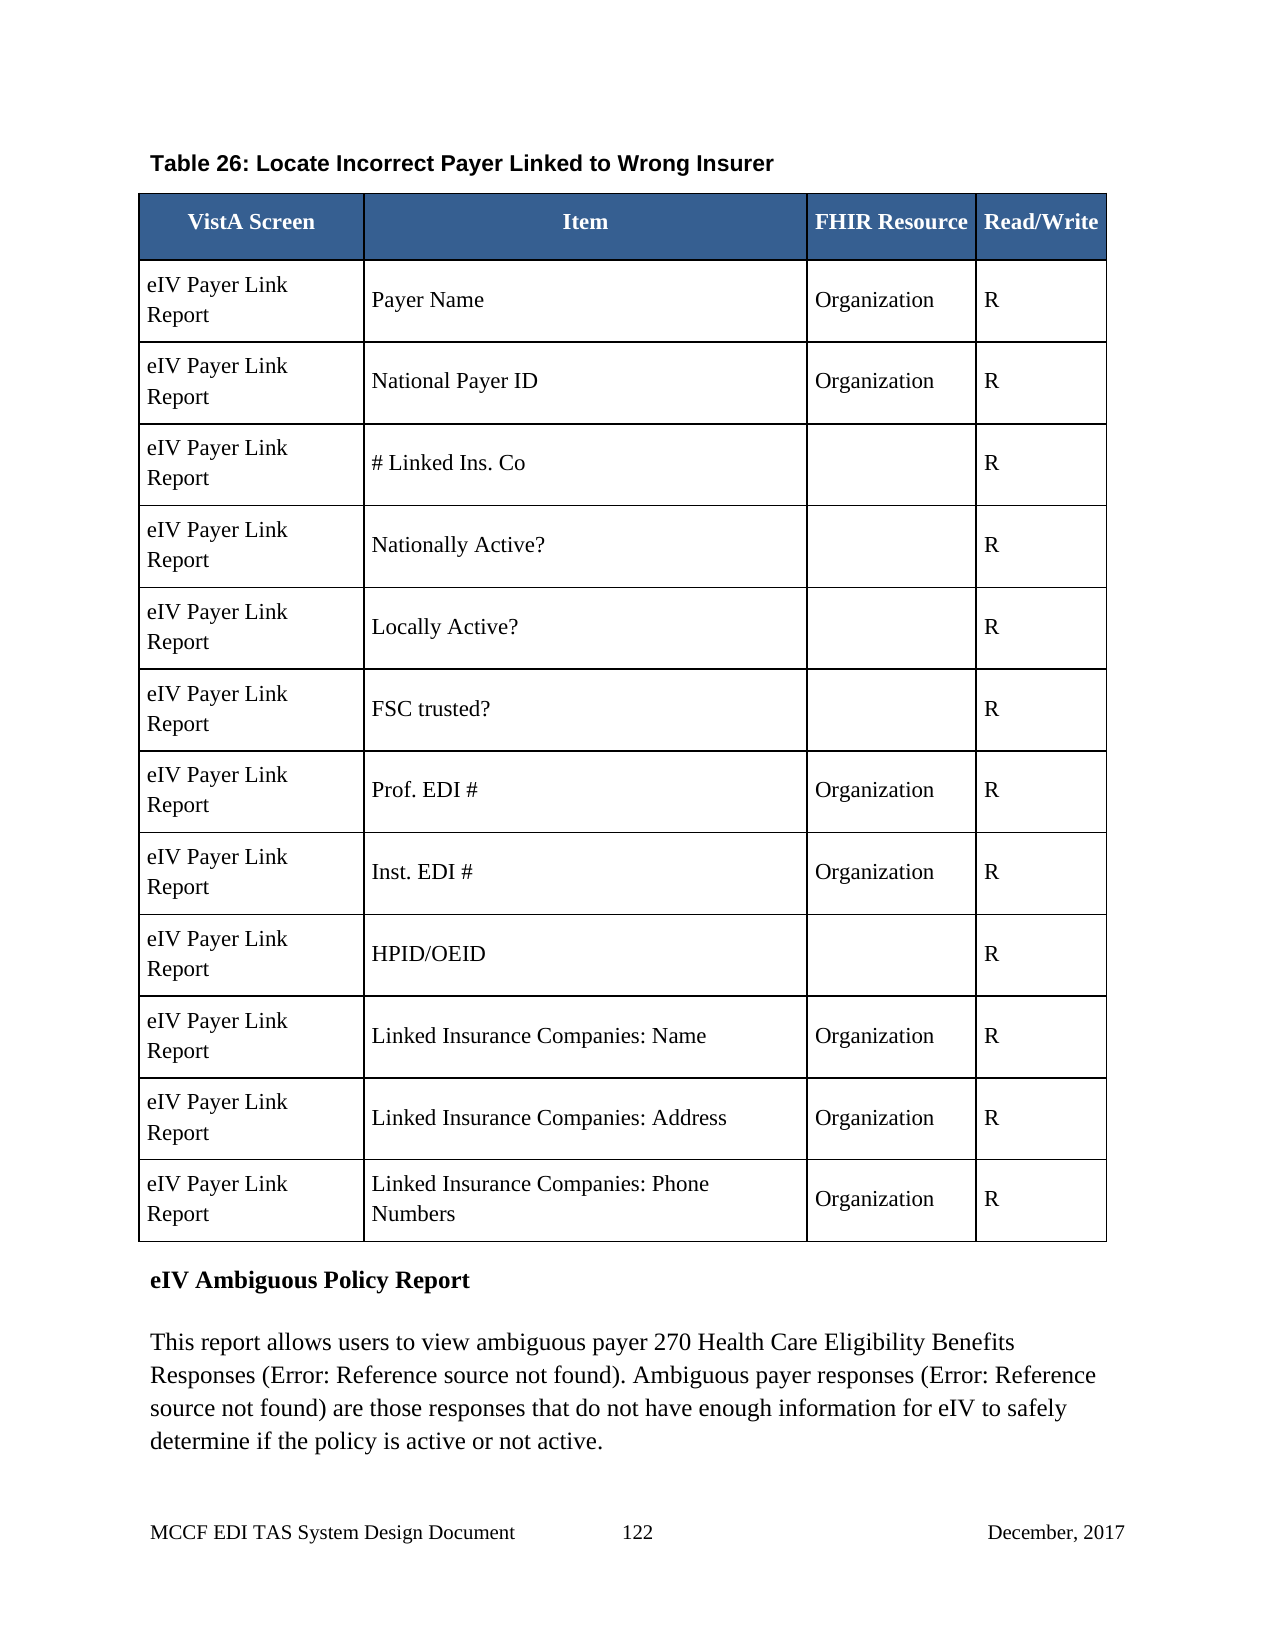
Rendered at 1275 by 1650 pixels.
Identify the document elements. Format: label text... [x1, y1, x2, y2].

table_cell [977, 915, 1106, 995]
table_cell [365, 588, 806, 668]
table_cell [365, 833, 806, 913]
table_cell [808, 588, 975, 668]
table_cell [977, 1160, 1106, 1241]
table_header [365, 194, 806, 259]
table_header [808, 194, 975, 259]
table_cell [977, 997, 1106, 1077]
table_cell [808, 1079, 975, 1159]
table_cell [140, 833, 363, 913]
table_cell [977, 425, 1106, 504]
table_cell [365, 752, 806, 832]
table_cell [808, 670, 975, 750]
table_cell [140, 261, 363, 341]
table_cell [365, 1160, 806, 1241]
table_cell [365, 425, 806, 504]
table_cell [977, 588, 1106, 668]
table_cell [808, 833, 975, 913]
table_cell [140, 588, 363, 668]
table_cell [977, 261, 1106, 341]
text This report allows users to view ambiguous payer 270 Health Care Eligibility Benefits Responses (). Ambiguous payer responses () are those responses that do not have enough information for eIV to safely determine if the policy is active or not active. [150, 1327, 1125, 1455]
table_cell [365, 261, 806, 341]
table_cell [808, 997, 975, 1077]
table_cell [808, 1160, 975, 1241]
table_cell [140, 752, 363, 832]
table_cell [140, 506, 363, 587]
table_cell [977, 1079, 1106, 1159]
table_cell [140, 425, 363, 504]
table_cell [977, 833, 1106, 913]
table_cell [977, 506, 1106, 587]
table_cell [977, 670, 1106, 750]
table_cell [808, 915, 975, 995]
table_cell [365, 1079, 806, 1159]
text eIV Ambiguous Policy Report [150, 1265, 1125, 1294]
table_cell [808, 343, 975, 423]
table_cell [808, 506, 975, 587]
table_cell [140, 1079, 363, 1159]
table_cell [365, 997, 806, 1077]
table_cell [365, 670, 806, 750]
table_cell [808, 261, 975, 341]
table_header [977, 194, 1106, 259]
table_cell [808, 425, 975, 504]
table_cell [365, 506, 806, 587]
text Table : Locate Incorrect Payer Linked to Wrong Insurer [150, 150, 1125, 176]
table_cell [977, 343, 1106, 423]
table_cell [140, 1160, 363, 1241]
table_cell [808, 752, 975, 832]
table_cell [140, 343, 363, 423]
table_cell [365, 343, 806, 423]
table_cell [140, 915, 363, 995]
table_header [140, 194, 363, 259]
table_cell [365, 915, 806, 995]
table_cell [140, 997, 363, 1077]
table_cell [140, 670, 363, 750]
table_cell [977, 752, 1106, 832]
